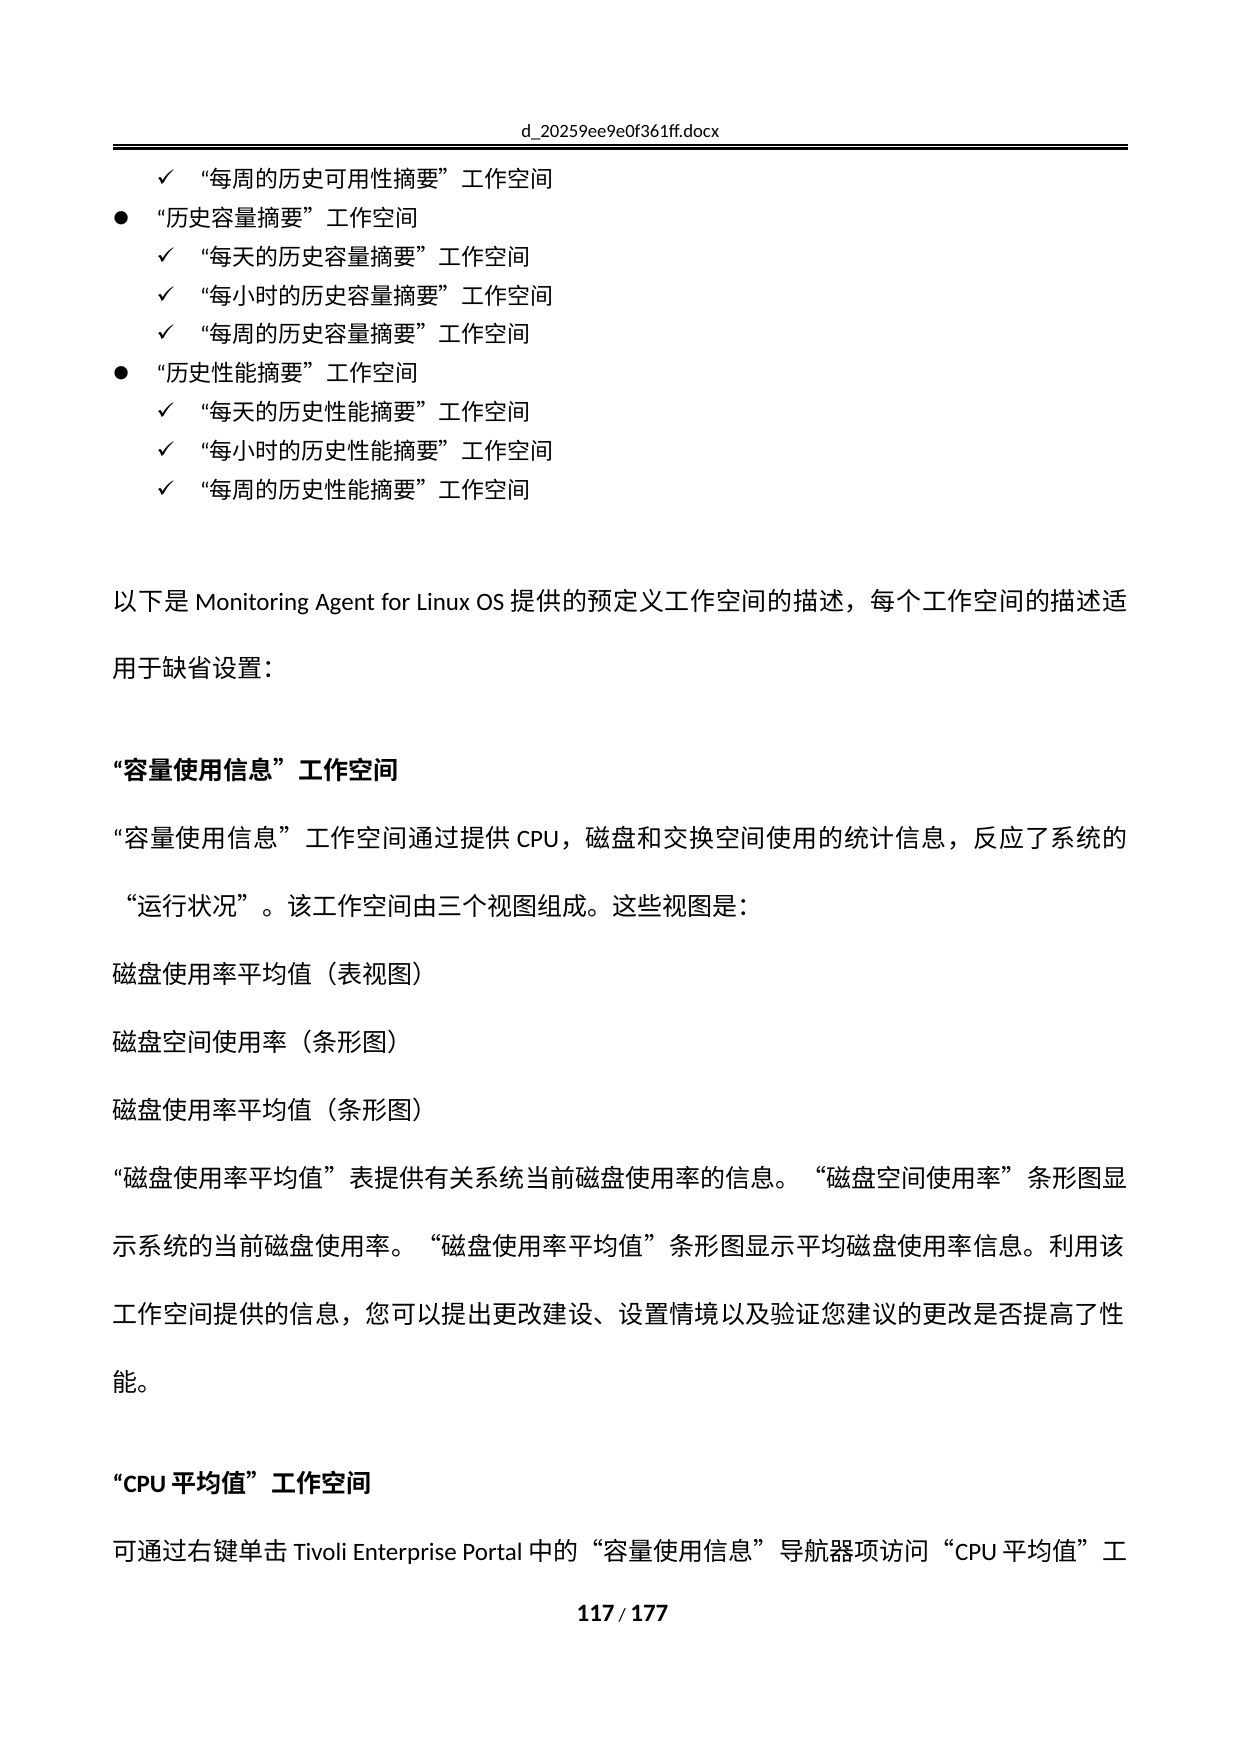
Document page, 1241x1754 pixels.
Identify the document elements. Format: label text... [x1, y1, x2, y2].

text “容量使用信息”工作空间 [112, 735, 1128, 803]
list “每小时的历史容量摘要”工作空间 [156, 277, 1128, 311]
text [112, 1516, 1128, 1584]
list “每周的历史性能摘要”工作空间 [156, 471, 1128, 505]
list “每天的历史性能摘要”工作空间 [156, 394, 1128, 428]
list “每天的历史容量摘要”工作空间 [156, 238, 1128, 272]
text 磁盘使用率平均值（条形图） [112, 1074, 1128, 1142]
text 磁盘使用率平均值（表视图） [112, 939, 1128, 1007]
text “磁盘使用率平均值”表提供有关系统当前磁盘使用率的信息。“磁盘空间使用率”条形图显示系统的当前磁盘使用率。“磁盘使用率平均值”条形图显示平均磁盘使用率信息。利用该工作空间提供的信息，您可以提出更改建设、设置情境以及验证您建议的更改是否提高了性能。 [112, 1142, 1128, 1414]
list “历史性能摘要”工作空间 [112, 355, 1128, 389]
list “每周的历史可用性摘要”工作空间 [156, 161, 1128, 194]
list “每小时的历史性能摘要”工作空间 [156, 433, 1128, 467]
text “CPU平均值”工作空间 [112, 1448, 1128, 1516]
text “容量使用信息”工作空间通过提供CPU，磁盘和交换空间使用的统计信息，反应了系统的“运行状况”。该工作空间由三个视图组成。这些视图是： [112, 803, 1128, 939]
text 磁盘空间使用率（条形图） [112, 1007, 1128, 1074]
list “每周的历史容量摘要”工作空间 [156, 316, 1128, 350]
text 以下是Monitoring Agent for Linux OS提供的预定义工作空间的描述，每个工作空间的描述适用于缺省设置： [112, 565, 1128, 701]
list “历史容量摘要”工作空间 [112, 199, 1128, 233]
